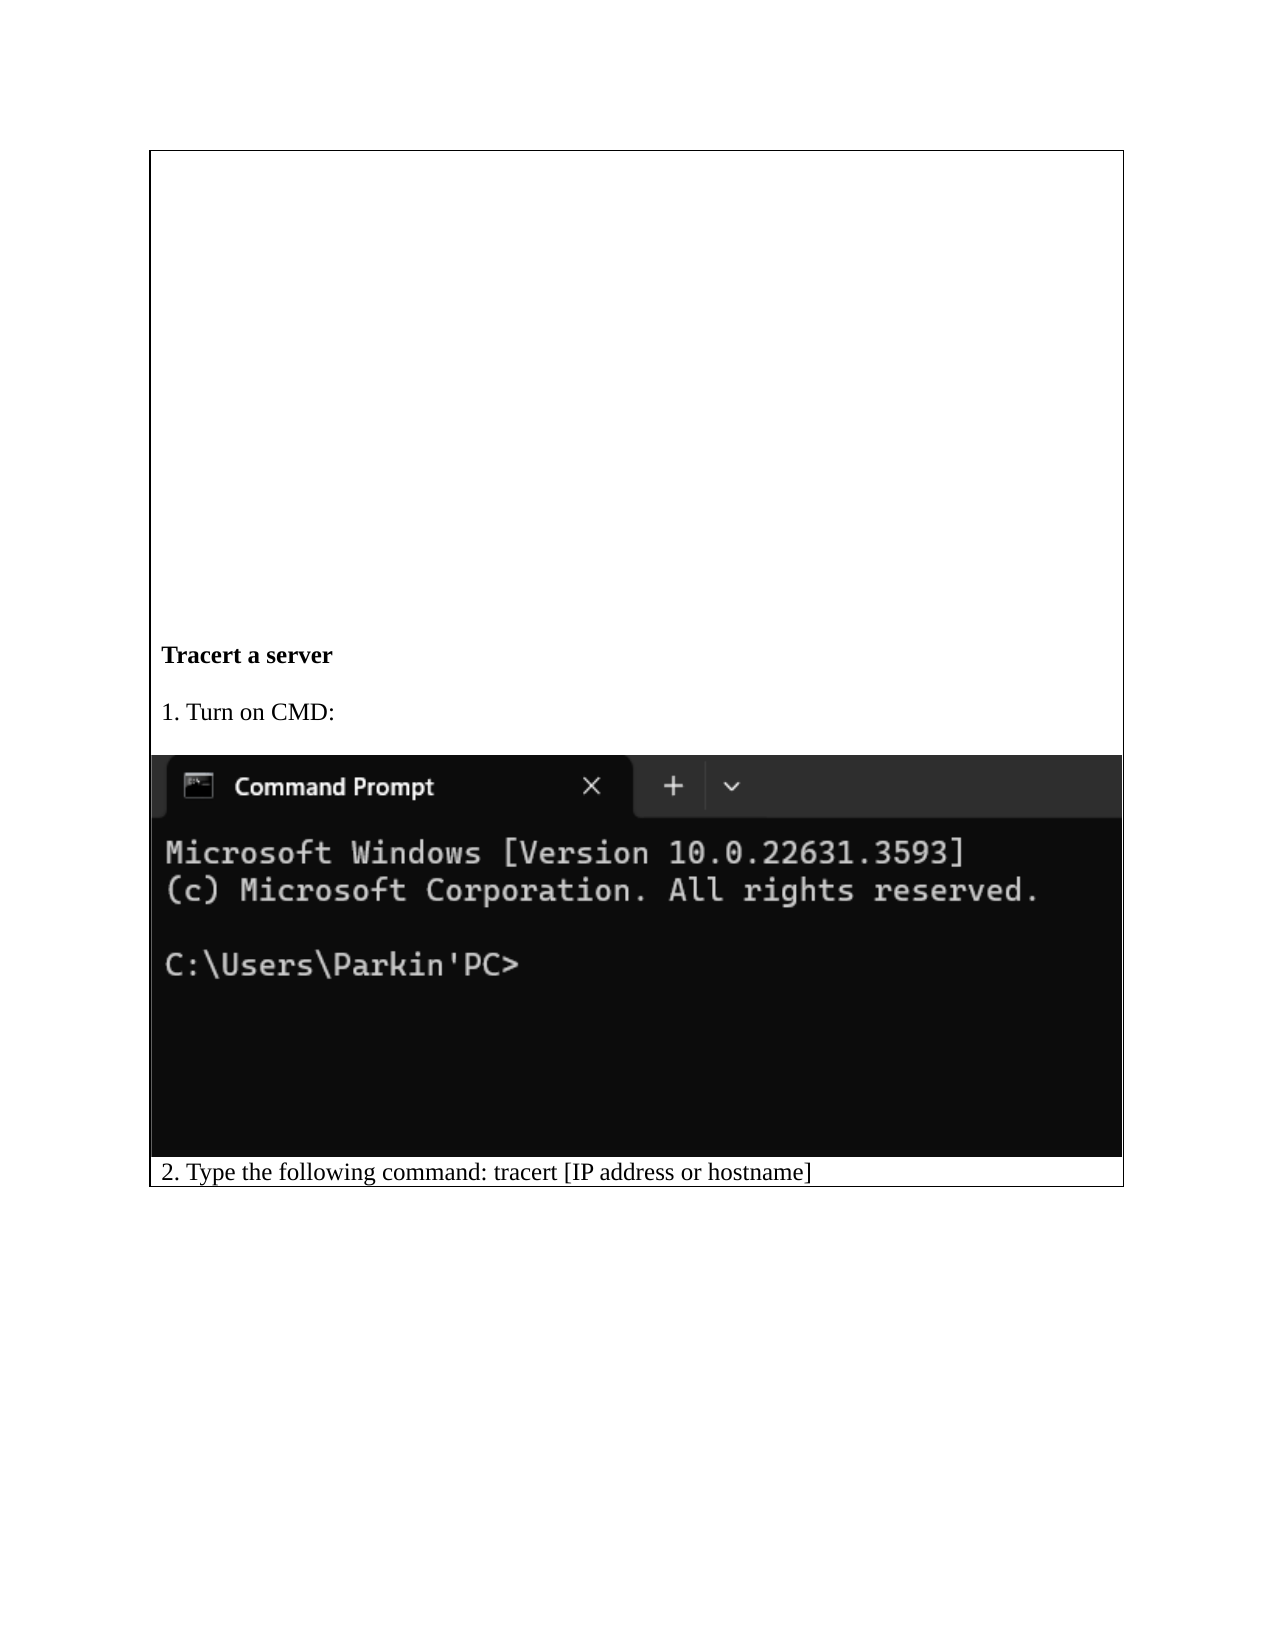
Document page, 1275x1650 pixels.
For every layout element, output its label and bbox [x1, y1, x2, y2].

picture [150, 755, 1122, 1156]
table_cell [151, 151, 1123, 1186]
